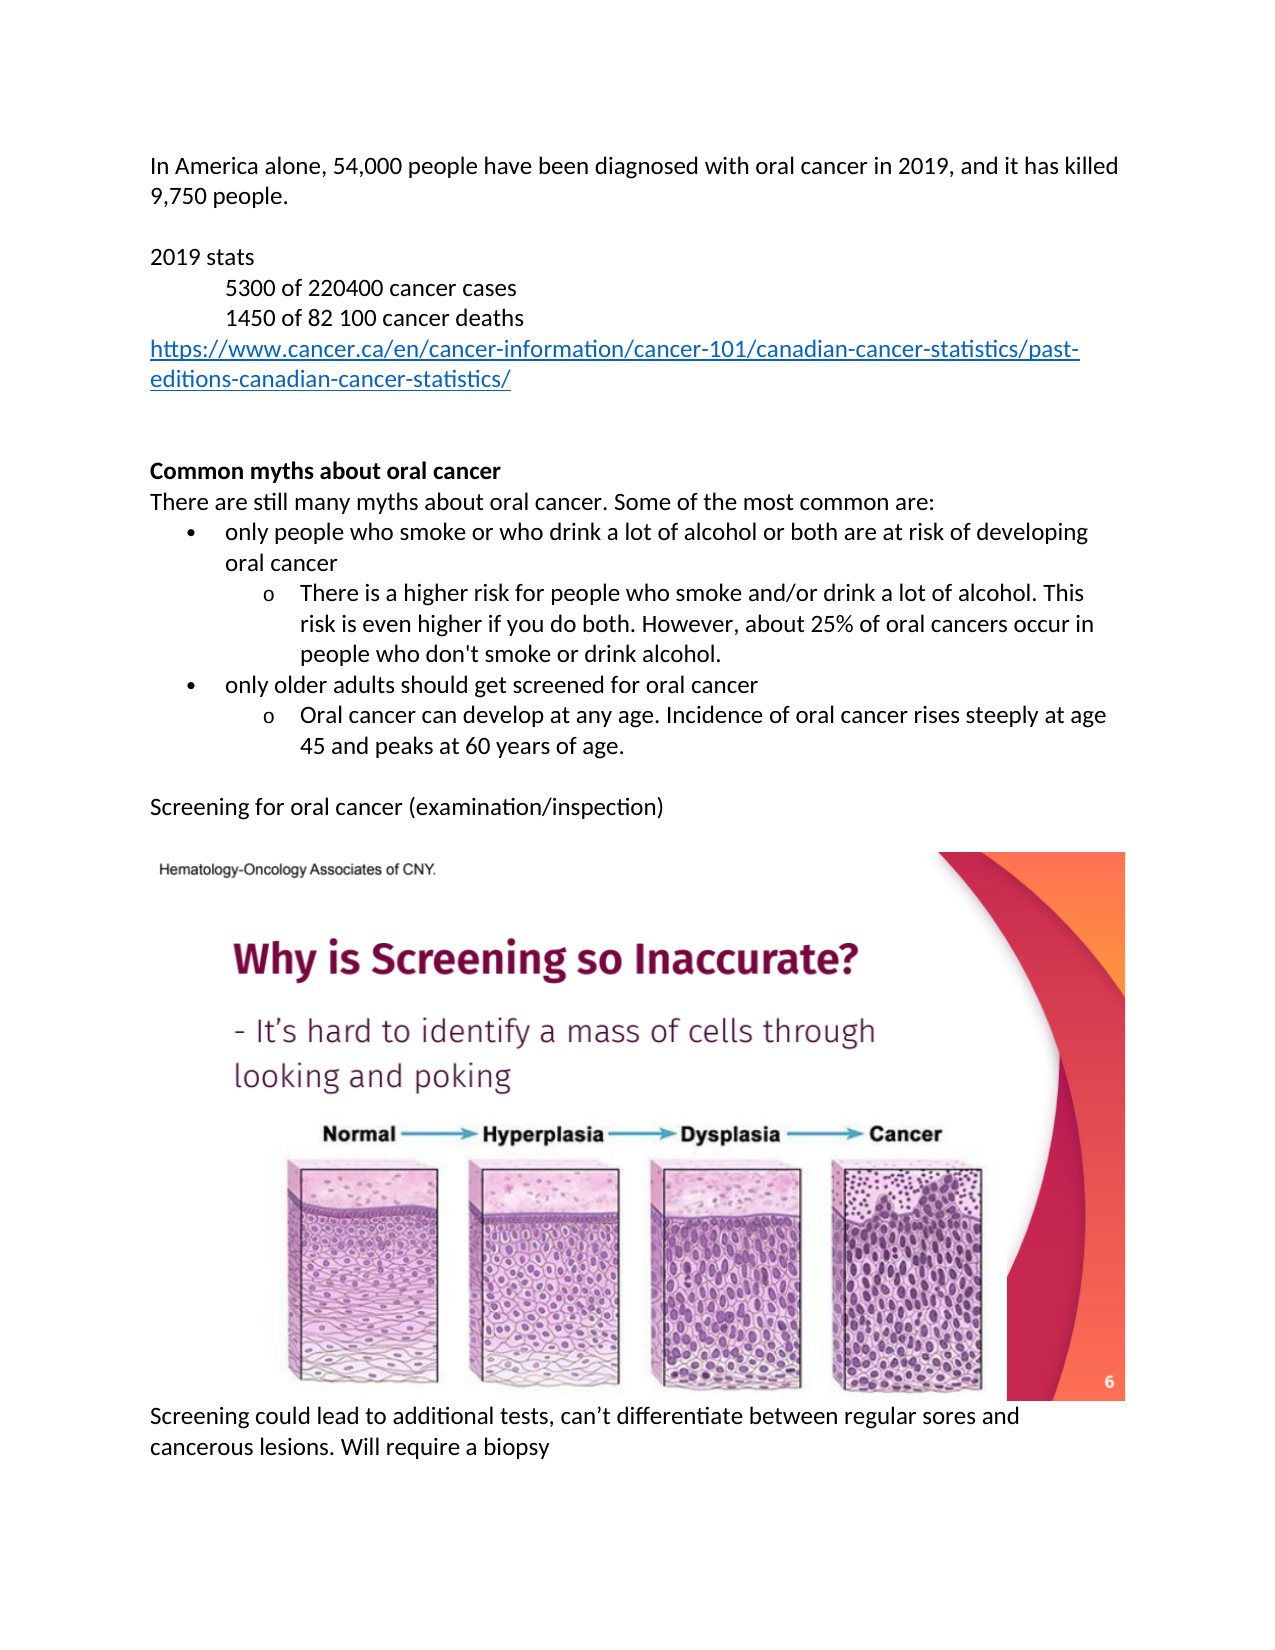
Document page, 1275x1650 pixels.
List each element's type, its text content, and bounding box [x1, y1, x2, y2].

text 2019 stats [150, 242, 1125, 272]
text In America alone, 54,000 people have been diagnosed with oral cancer in 2019, and it has killed 9,750 people. [150, 150, 1125, 211]
list only older adults should get screened for oral cancer [187, 669, 1125, 699]
list There is a higher risk for people who smoke and/or drink a lot of alcohol. This risk is even higher if you do both. However, about 25% of oral cancers occur in people who don't smoke or drink alcohol. [262, 577, 1125, 669]
text 5300 of 220400 cancer cases [150, 272, 1125, 303]
text Screening could lead to additional tests, can’t differentiate between regular sores and cancerous lesions. Will require a biopsy [150, 1401, 1125, 1461]
text Common myths about oral cancer [150, 455, 1125, 486]
text Screening for oral cancer (examination/inspection) [150, 791, 1125, 821]
list only people who smoke or who drink a lot of alcohol or both are at risk of developing oral cancer [187, 516, 1125, 577]
list Oral cancer can develop at any age. Incidence of oral cancer rises steeply at age 45 and peaks at 60 years of age. [262, 699, 1125, 760]
text There are still many myths about oral cancer. Some of the most common are: [150, 486, 1125, 516]
text https://www.cancer.ca/en/cancer-information/cancer-101/canadian-cancer-statistics/past-editions-canadian-cancer-statistics/ [150, 333, 1125, 394]
text 1450 of 82 100 cancer deaths [150, 303, 1125, 333]
